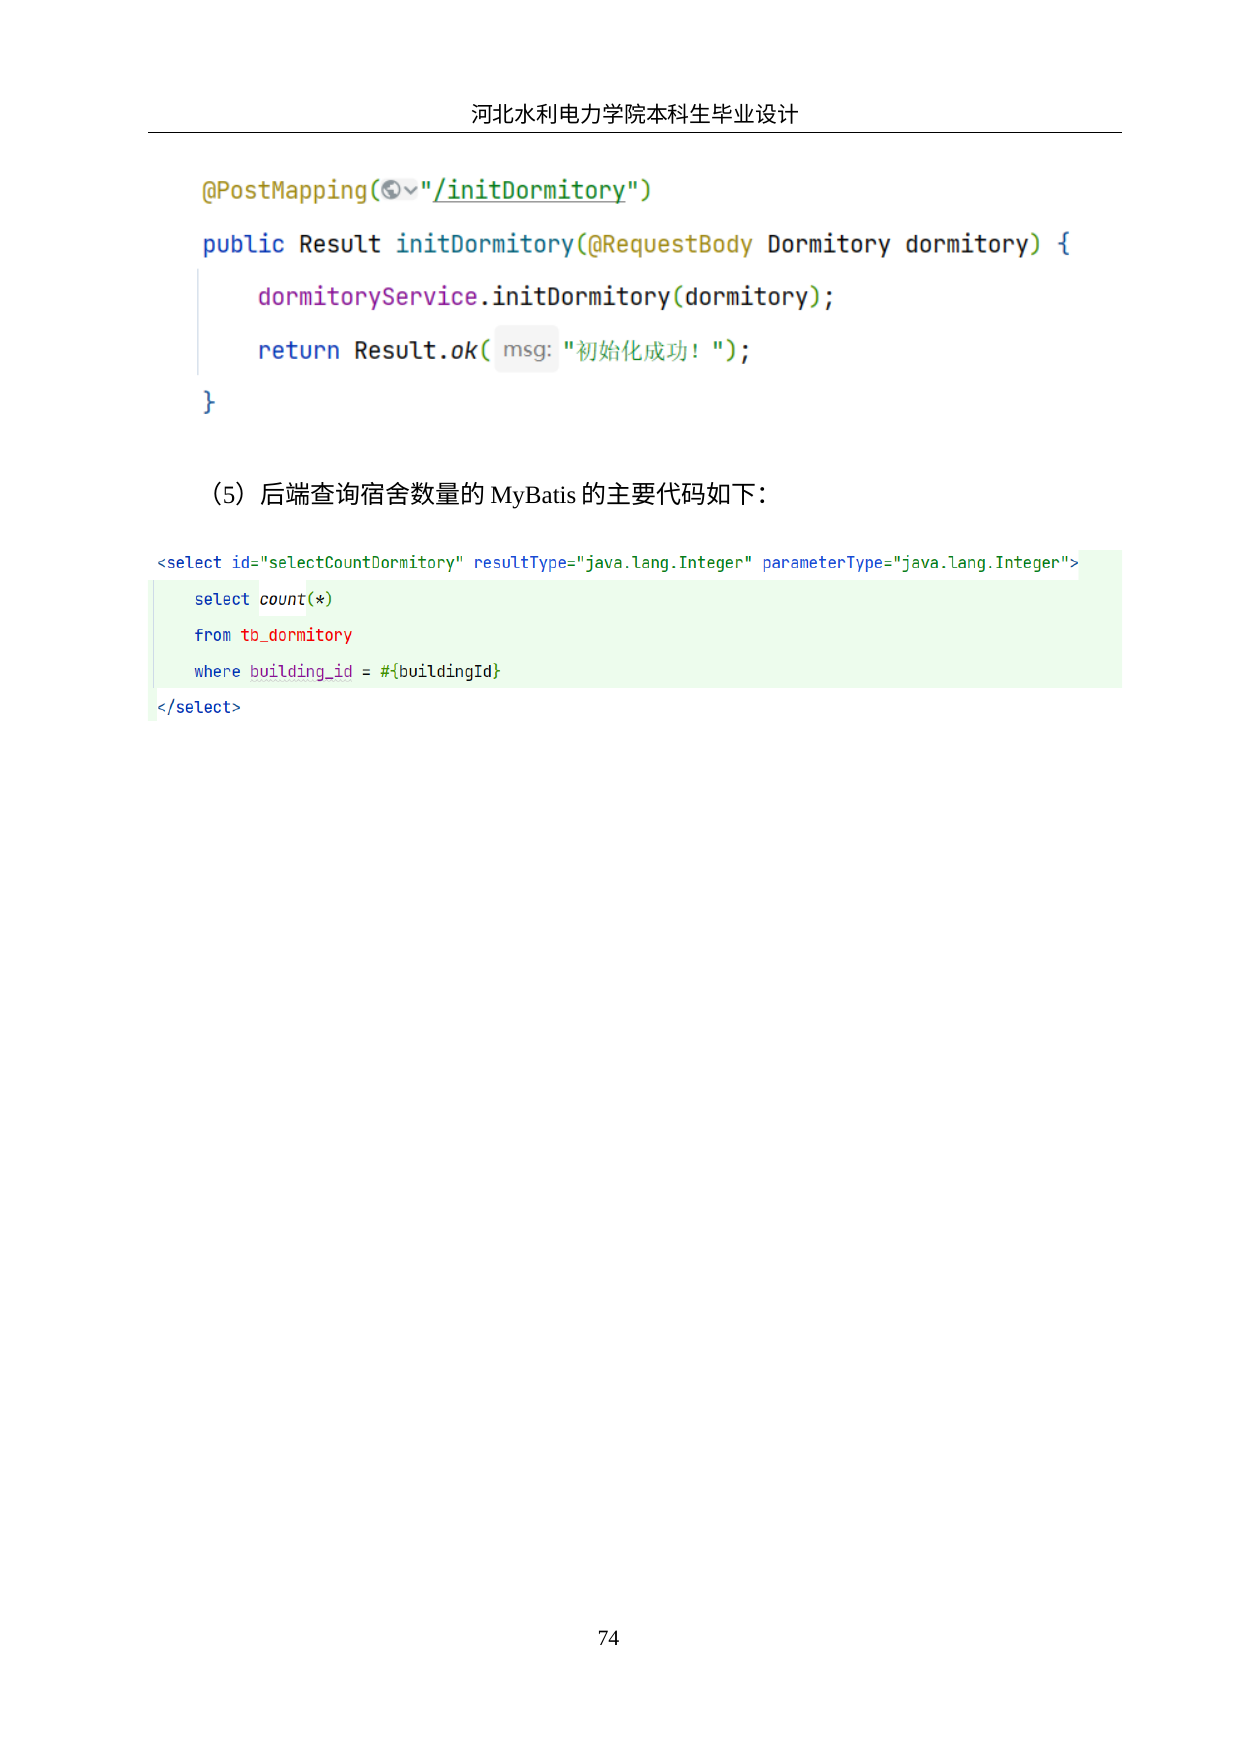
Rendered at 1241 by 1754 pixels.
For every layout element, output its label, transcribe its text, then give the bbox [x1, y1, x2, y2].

picture [147, 550, 1123, 721]
text （5）后端查询宿舍数量的MyBatis的主要代码如下： [148, 460, 1122, 525]
picture [166, 155, 1103, 434]
